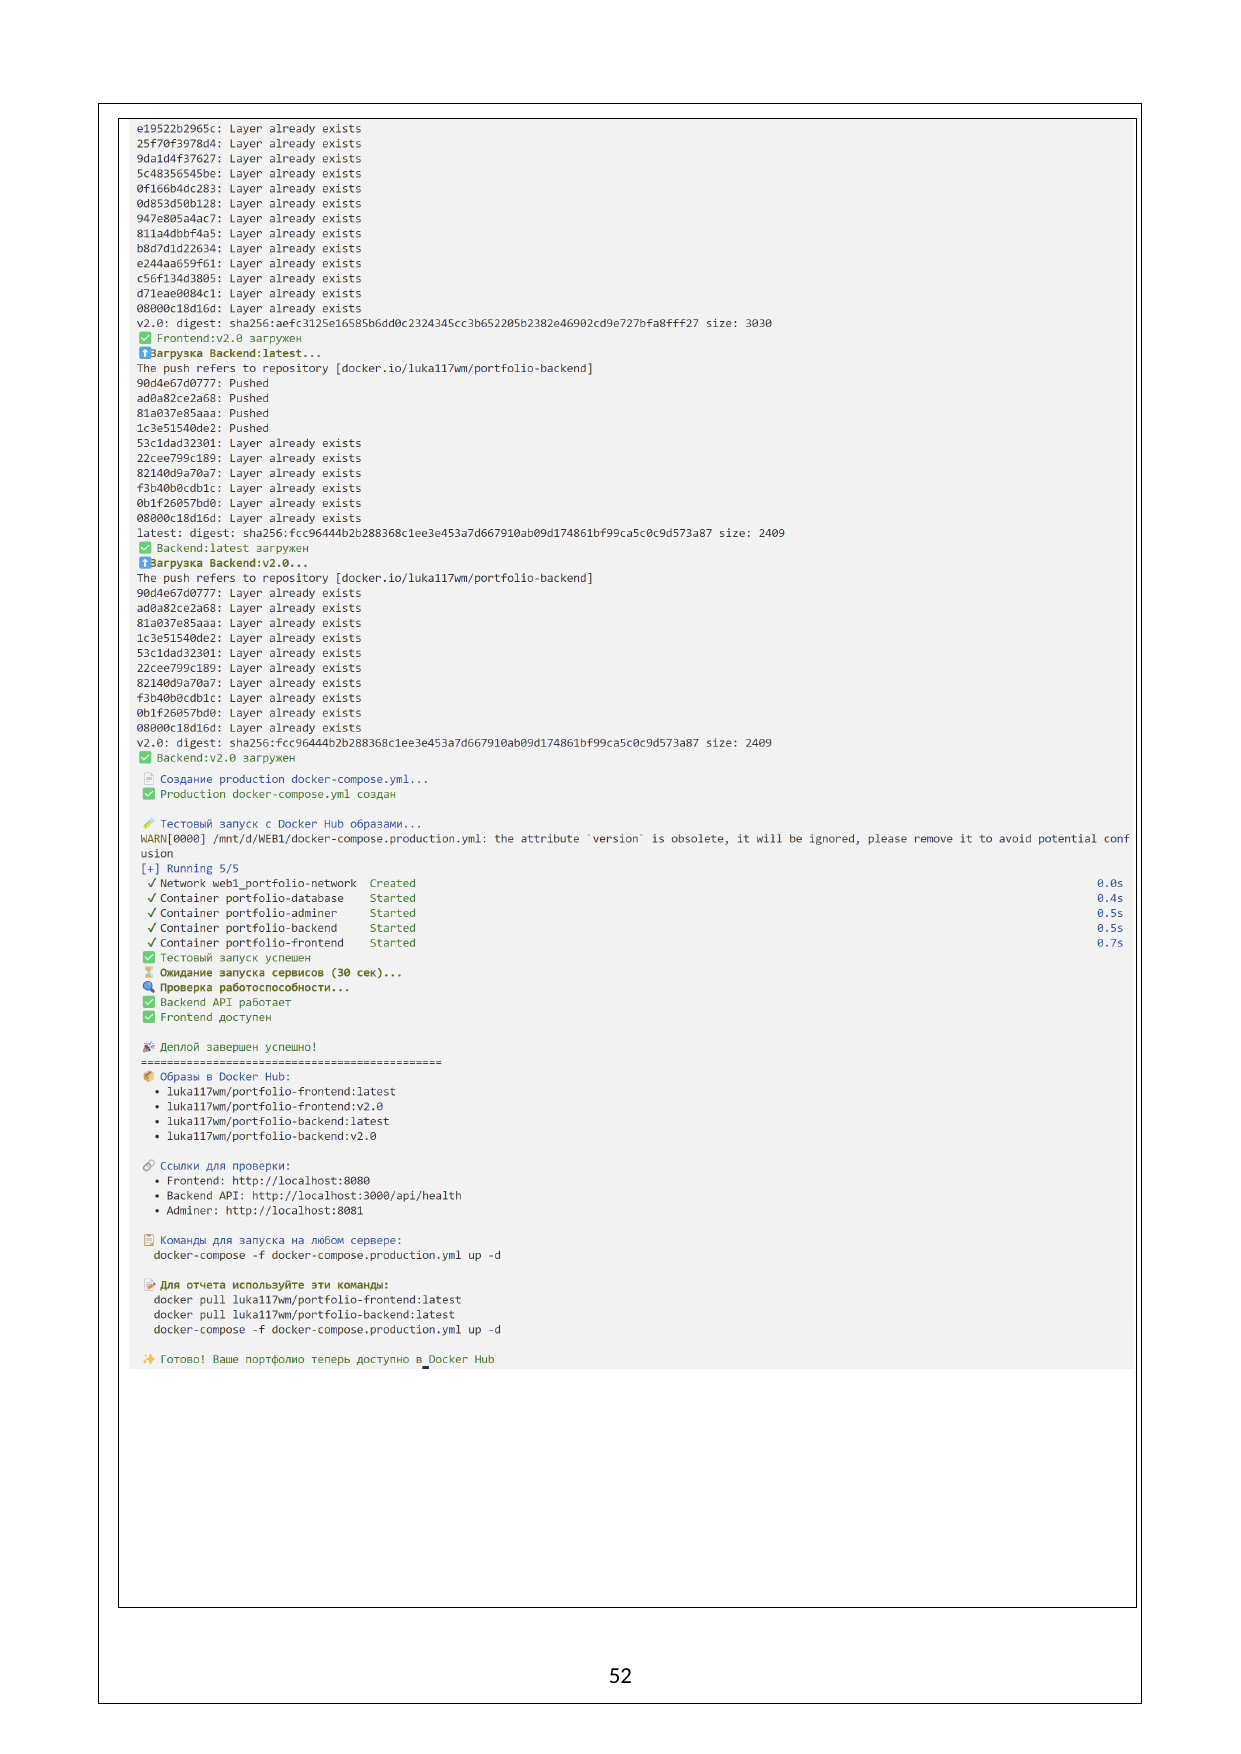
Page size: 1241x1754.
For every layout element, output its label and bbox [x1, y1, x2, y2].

table_cell [119, 119, 129, 1607]
table_cell [1126, 119, 1136, 1607]
picture [129, 119, 1134, 1369]
